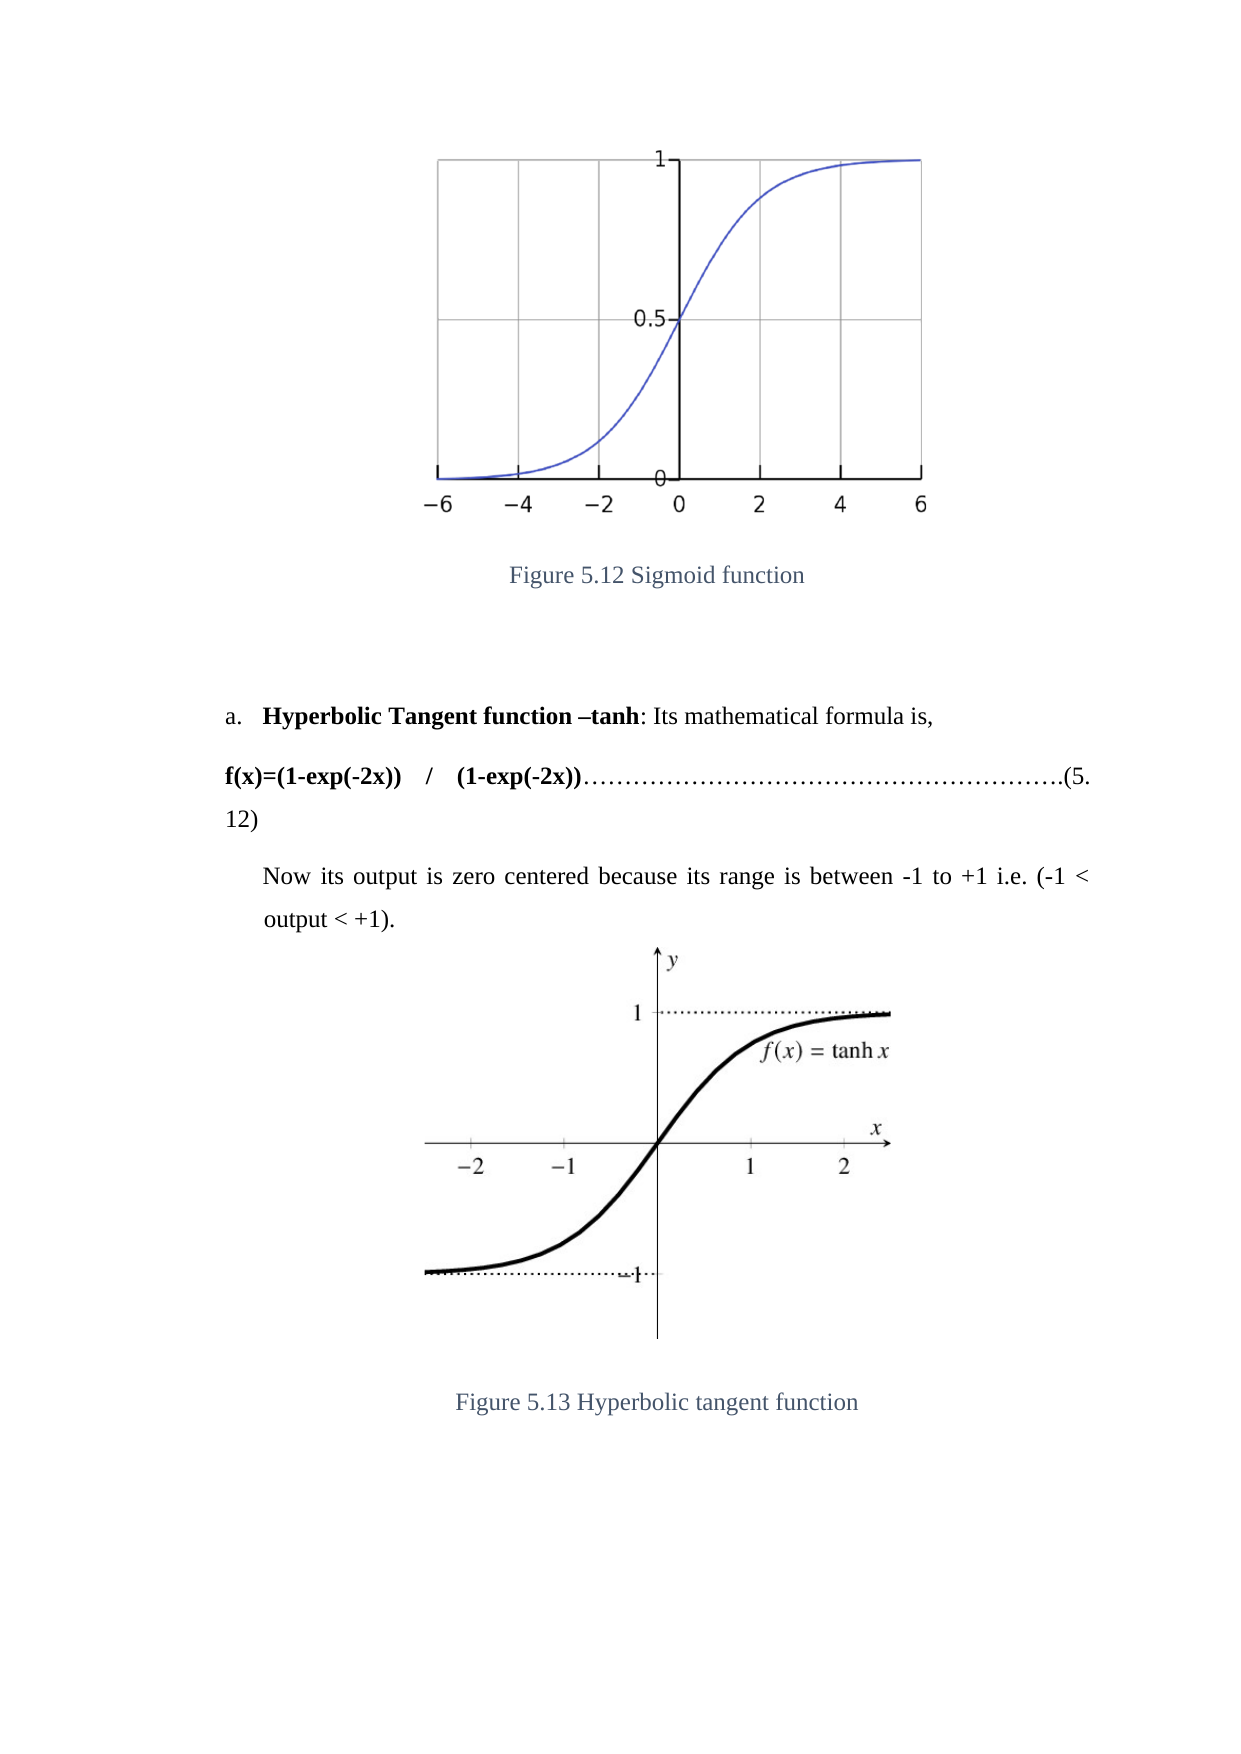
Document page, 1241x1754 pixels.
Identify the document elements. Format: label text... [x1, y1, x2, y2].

picture [424, 947, 891, 1339]
list Hyperbolic Tangent function –tanh: Its mathematical formula is, [225, 701, 1090, 730]
picture [422, 150, 927, 513]
text f(x)=(1-exp(-2x)) / (1-exp(-2x))………………………………………………….(5. 12) [225, 761, 1090, 833]
text Now its output is zero centered because its range is between -1 to +1 i.e. (-1 < output < +1). [262, 861, 1090, 933]
